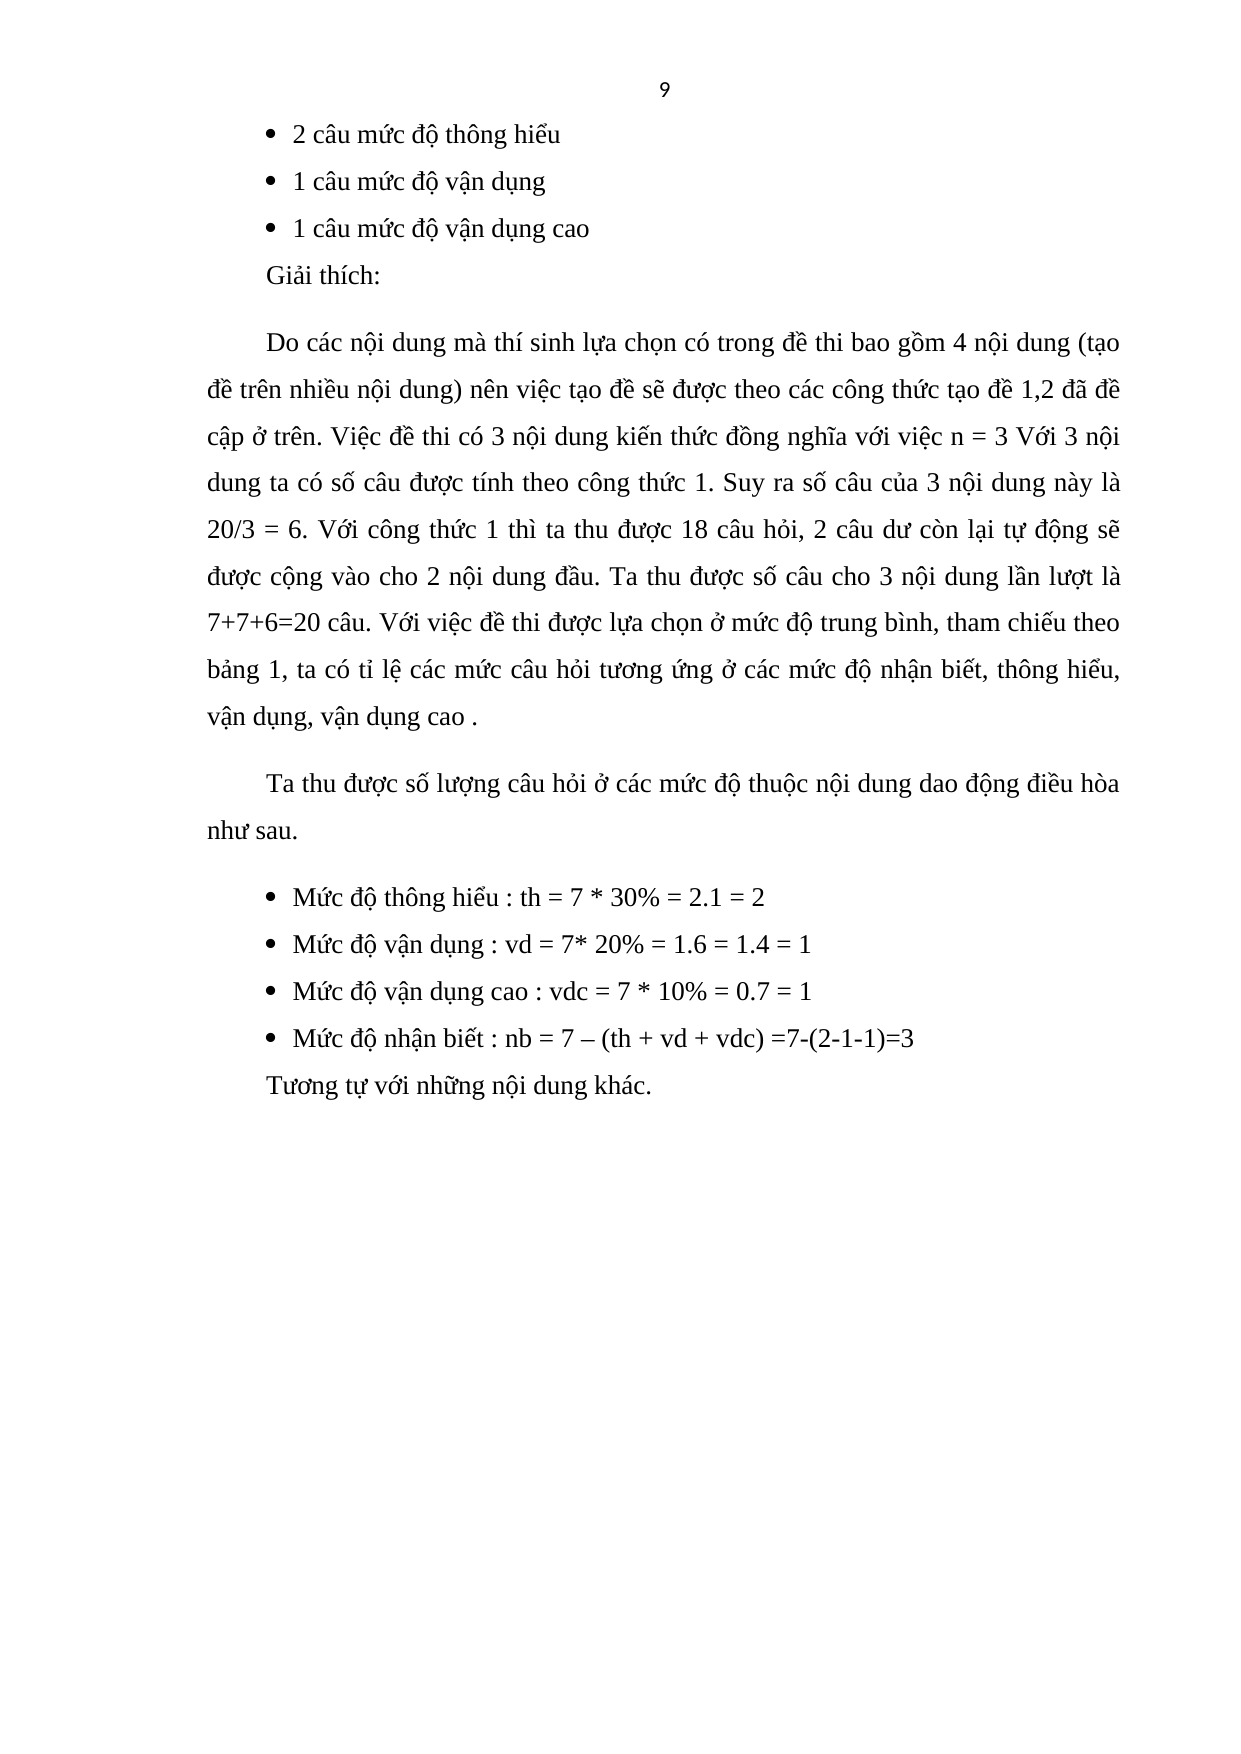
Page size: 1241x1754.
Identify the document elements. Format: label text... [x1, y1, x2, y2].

list 2 câu mức độ thông hiểu [207, 118, 1122, 149]
text Ta thu được số lượng câu hỏi ở các mức độ thuộc nội dung dao động điều hòa như sau. [207, 767, 1122, 845]
text Giải thích: [207, 259, 1122, 290]
list Mức độ thông hiểu : th = 7 * 30% = 2.1 = 2 [207, 881, 1122, 912]
list Mức độ vận dụng : vd = 7* 20% = 1.6 = 1.4 = 1 [207, 928, 1122, 959]
list Tương tự với những nội dung khác. [207, 1069, 1122, 1100]
list 1 câu mức độ vận dụng [207, 165, 1122, 196]
list 1 câu mức độ vận dụng cao [207, 212, 1122, 243]
list Mức độ vận dụng cao : vdc = 7 * 10% = 0.7 = 1 [207, 975, 1122, 1006]
text Do các nội dung mà thí sinh lựa chọn có trong đề thi bao gồm 4 nội dung (tạo đề trên nhiều nội dung) nên việc tạo đề sẽ được theo các công thức tạo đề 1,2 đã đề cập ở trên. Việc đề thi có 3 nội dung kiến thức đồng nghĩa với việc n = 3 Với 3 nội dung ta có số câu được tính theo công thức 1. Suy ra số câu của 3 nội dung này là 20/3 = 6. Với công thức 1 thì ta thu được 18 câu hỏi, 2 câu dư còn lại tự động sẽ được cộng vào cho 2 nội dung đầu. Ta thu được số câu cho 3 nội dung lần lượt là 7+7+6=20 câu. Với việc đề thi được lựa chọn ở mức độ trung bình, tham chiếu theo bảng 1, ta có tỉ lệ các mức câu hỏi tương ứng ở các mức độ nhận biết, thông hiểu, vận dụng, vận dụng cao . [207, 326, 1122, 731]
list Mức độ nhận biết : nb = 7 – (th + vd + vdc) =7-(2-1-1)=3 [207, 1022, 1122, 1053]
